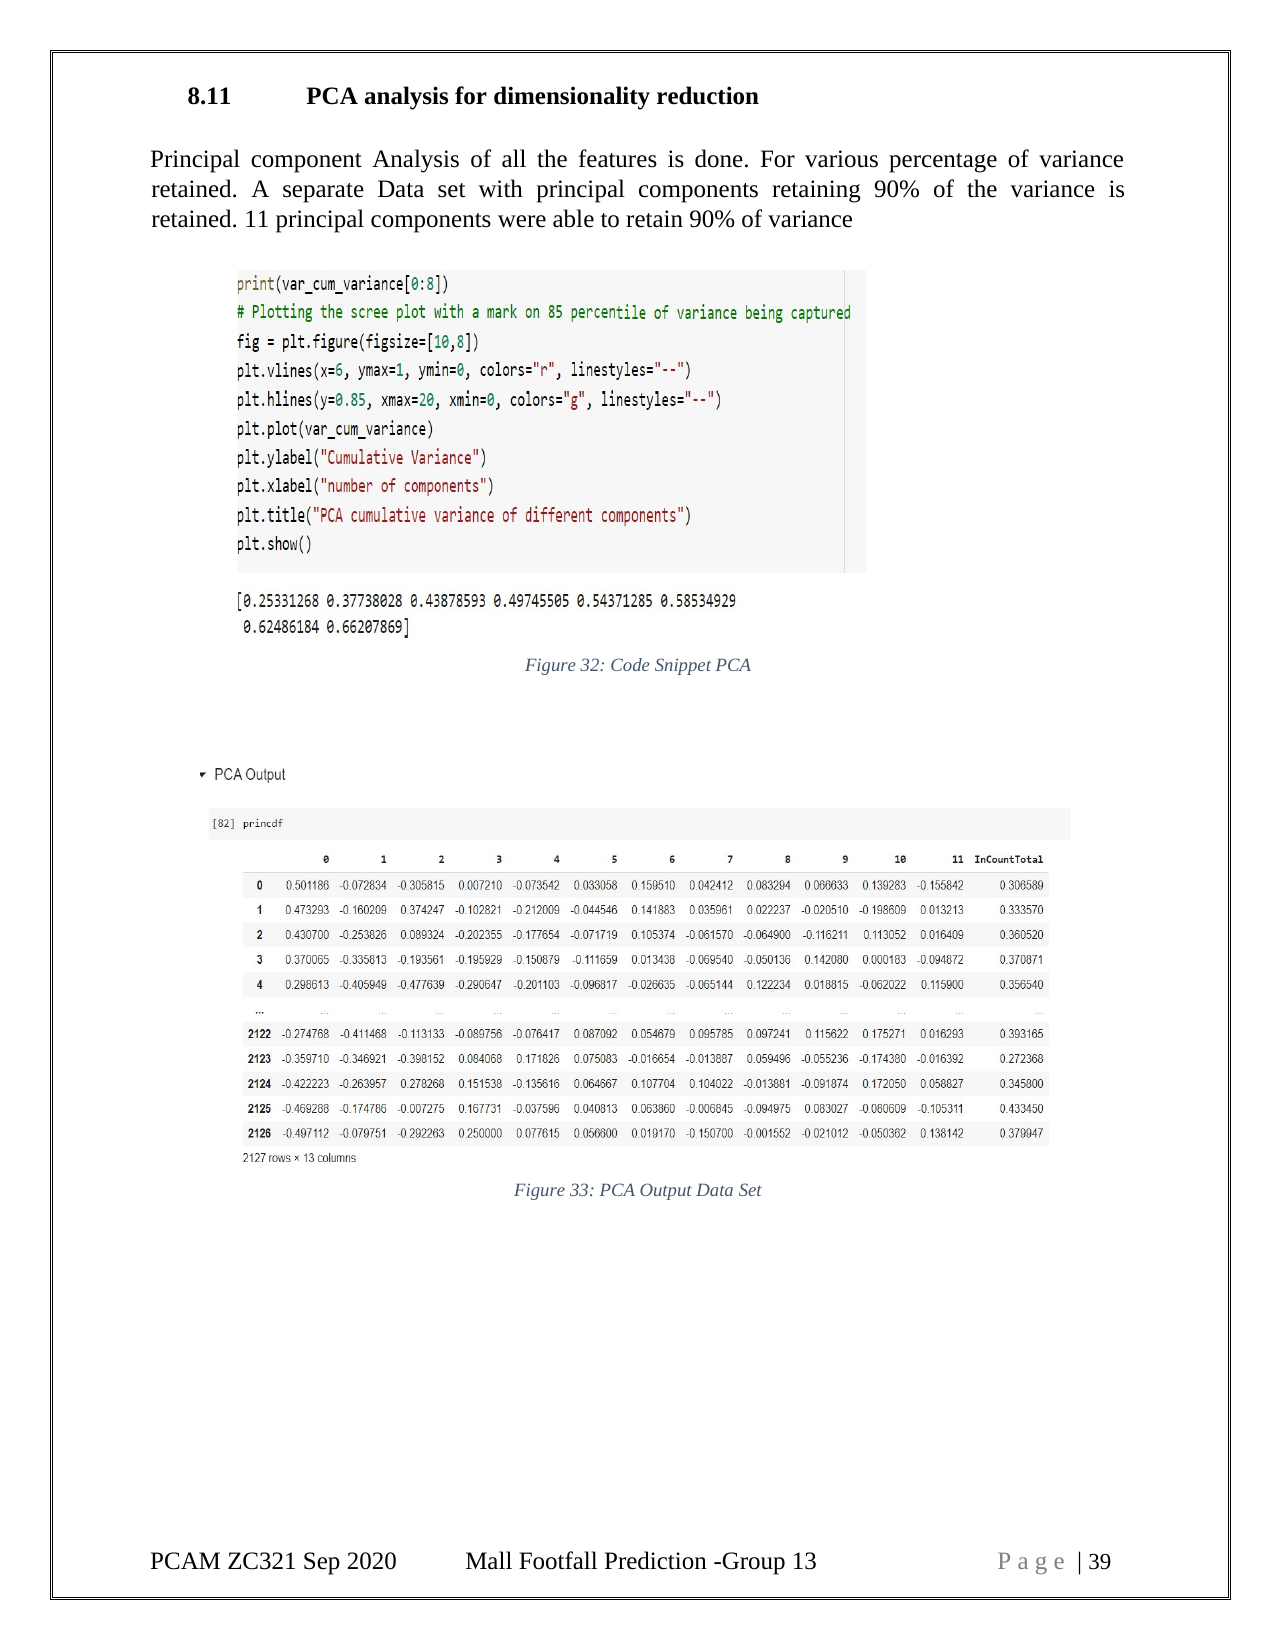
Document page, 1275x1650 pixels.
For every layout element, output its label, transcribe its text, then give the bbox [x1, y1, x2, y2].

subtitle PCA analysis for dimensionality reduction [187, 81, 1228, 110]
picture [200, 768, 1071, 1162]
text Principal component Analysis of all the features is done. For various percentage of variance retained. A separate Data set with principal components retaining 90% of the variance is retained. 11 principal components were able to retain 90% of variance [150, 144, 1126, 233]
text Figure 33: PCA Output Data Set [338, 1162, 937, 1201]
picture [237, 270, 867, 638]
